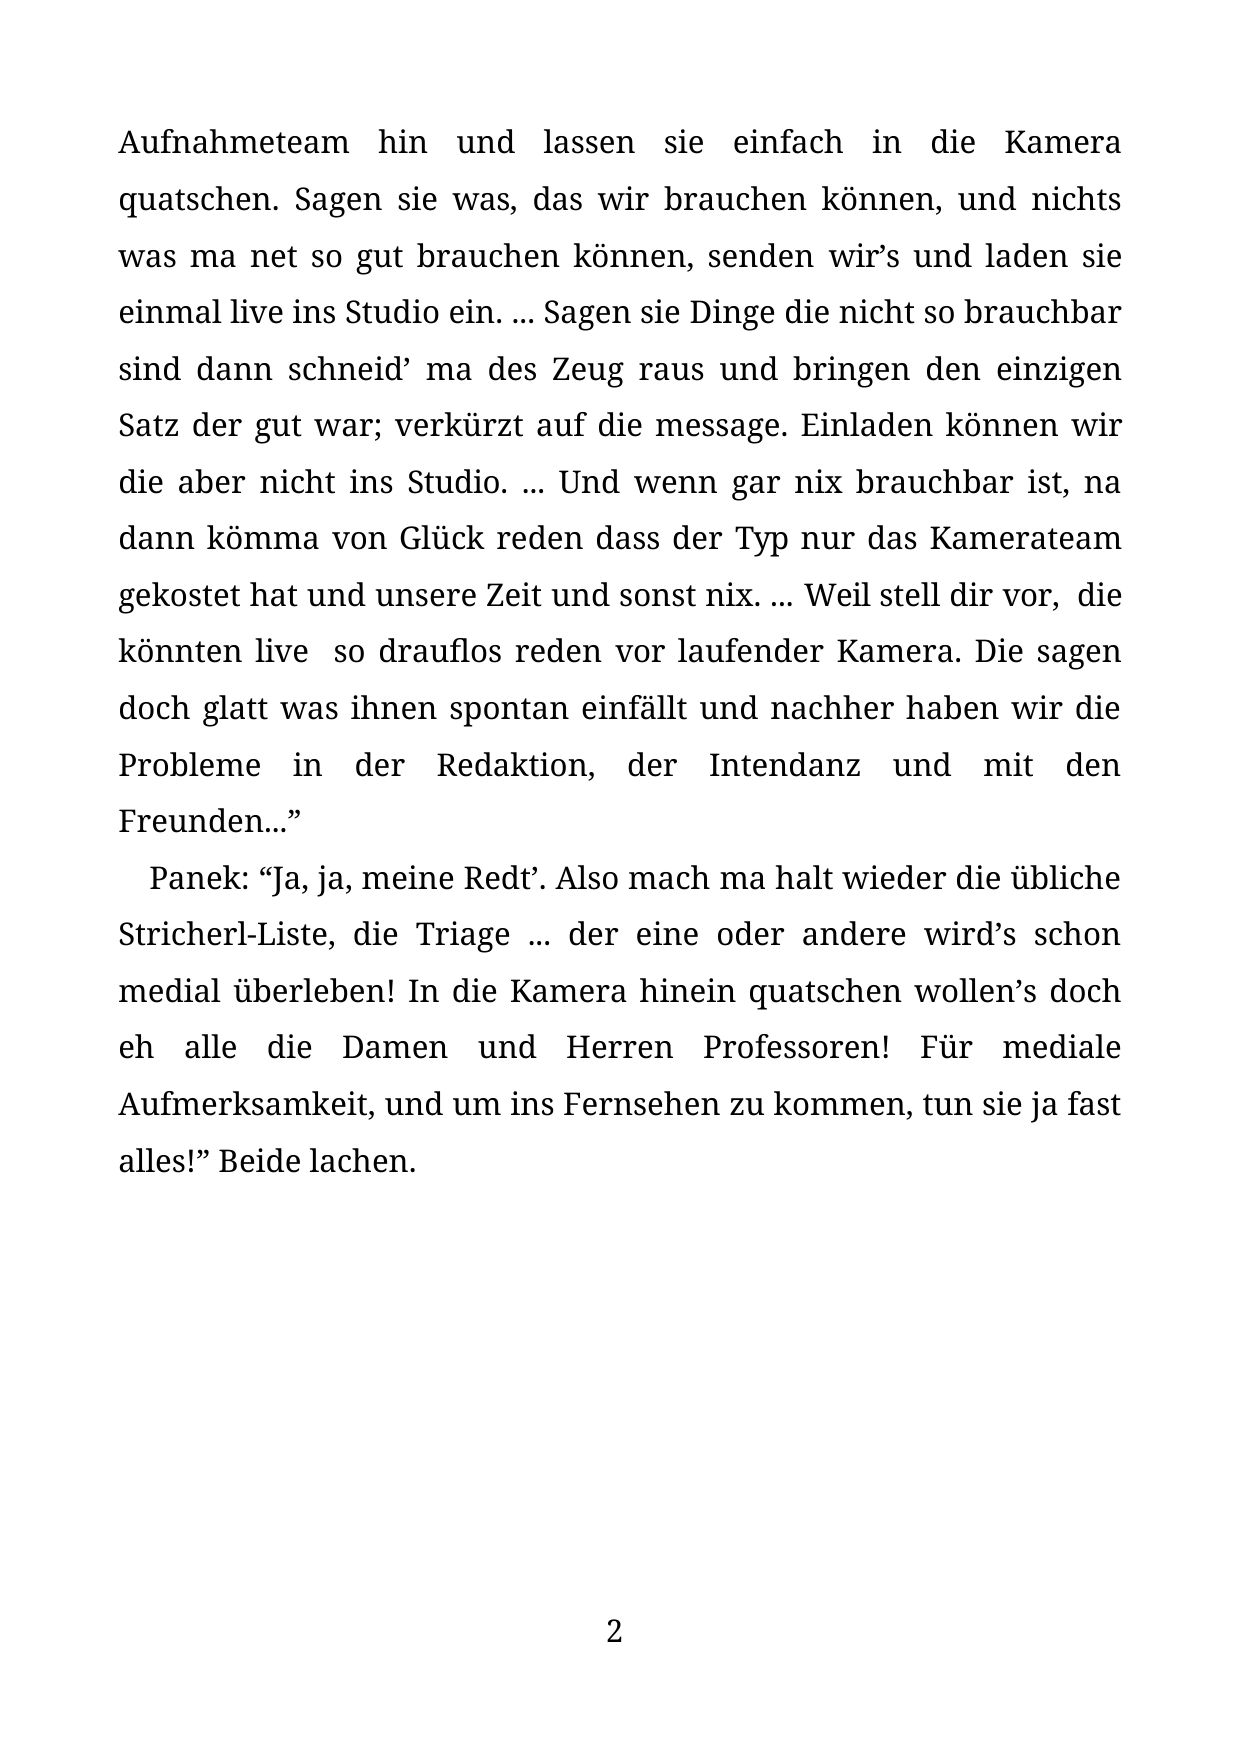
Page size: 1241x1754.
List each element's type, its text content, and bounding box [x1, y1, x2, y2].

text Aufnahmeteam hin und lassen sie einfach in die Kamera quatschen. Sagen sie was, das wir brauchen können, und nichts was ma net so gut brauchen können, senden wir’s und laden sie einmal live ins Studio ein. ... Sagen sie Dinge die nicht so brauchbar sind dann schneid’ ma des Zeug raus und bringen den einzigen Satz der gut war; verkürzt auf die message. Einladen können wir die aber nicht ins Studio. ... Und wenn gar nix brauchbar ist, na dann kömma von Glück reden dass der Typ nur das Kamerateam gekostet hat und unsere Zeit und sonst nix. ... Weil stell dir vor, die könnten live so drauflos reden vor laufender Kamera. Die sagen doch glatt was ihnen spontan einfällt und nachher haben wir die Probleme in der Redaktion, der Intendanz und mit den Freunden...” [118, 120, 1123, 842]
text Panek: “Ja, ja, meine Redt’. Also mach ma halt wieder die übliche Stricherl-Liste, die Triage ... der eine oder andere wird’s schon medial überleben! In die Kamera hinein quatschen wollen’s doch eh alle die Damen und Herren Professoren! Für mediale Aufmerksamkeit, und um ins Fernsehen zu kommen, tun sie ja fast alles!” Beide lachen. [118, 856, 1122, 1181]
